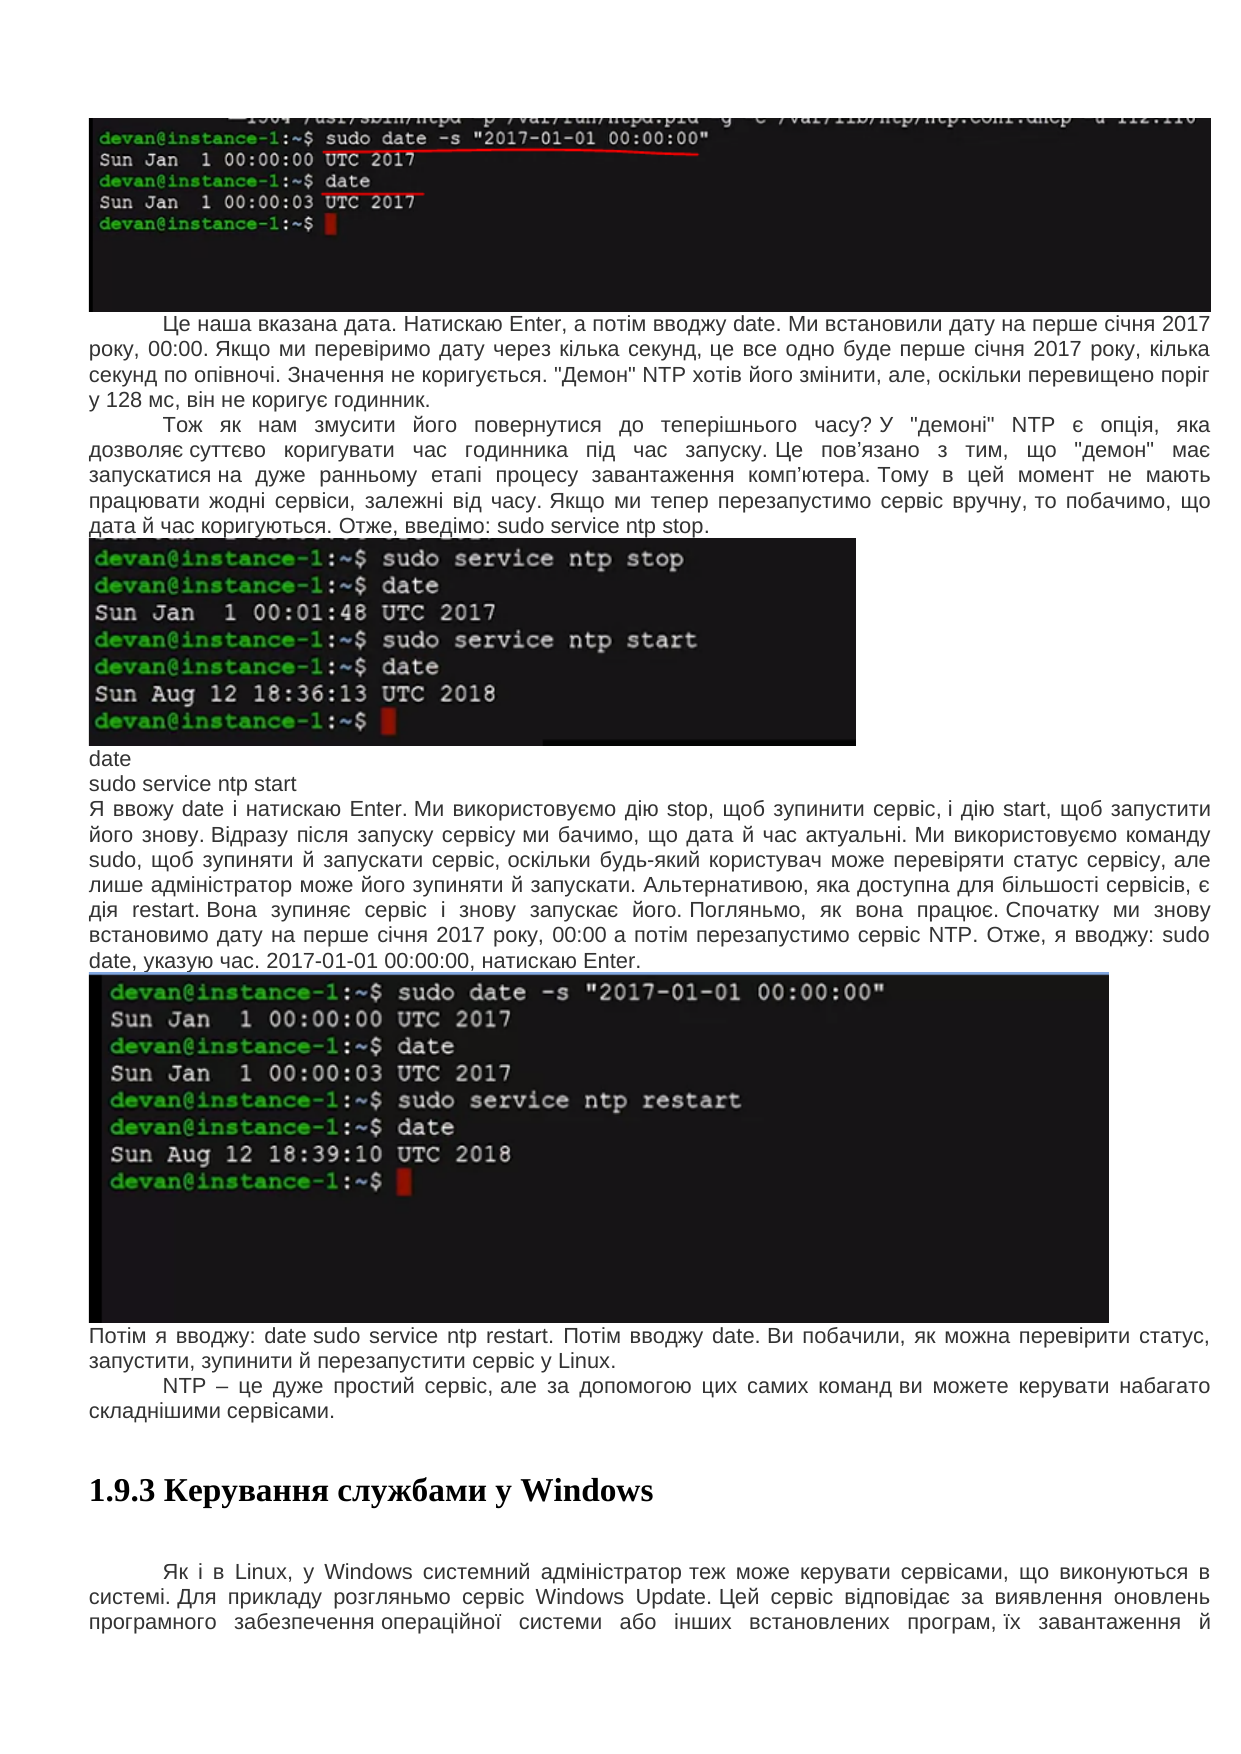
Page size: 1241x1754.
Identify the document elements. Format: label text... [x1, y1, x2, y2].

text Це наша вказана дата. Натискаю Enter, а потім вводжу date. Ми встановили дату на перше січня 2017 року, 00:00. Якщо ми перевіримо дату через кілька секунд, це все одно буде перше січня 2017 року, кілька секунд по опівночі. Значення не коригується. "Демон" NTP хотів його змінити, але, оскільки перевищено поріг у 128 мс, він не коригує годинник. [89, 312, 1211, 412]
picture [88, 538, 856, 746]
text NTP – це дуже простий сервіс, але за допомогою цих самих команд ви можете керувати набагато складнішими сервісами. [89, 1373, 1211, 1423]
text Потім я вводжу: date sudo service ntp restart. Потім вводжу date. Ви побачили, як можна перевірити статус, запустити, зупинити й перезапустити сервіс у Linux. [89, 1323, 1211, 1373]
picture [88, 118, 1211, 312]
subtitle Керування службами у Windows [89, 1470, 1211, 1509]
text Тож як нам змусити його повернутися до теперішнього часу? У "демоні" NTP є опція, яка дозволяє суттєво коригувати час годинника під час запуску. Це пов’язано з тим, що "демон" має запускатися на дуже ранньому етапі процесу завантаження комп’ютера. Тому в цей момент не мають працювати жодні сервіси, залежні від часу. Якщо ми тепер перезапустимо сервіс вручну, то побачимо, що дата й час коригуються. Отже, введімо: sudo service ntp stop. [89, 412, 1211, 538]
text sudo service ntp start [89, 771, 1211, 796]
text Я ввожу date і натискаю Enter. Ми використовуємо дію stop, щоб зупинити сервіс, і дію start, щоб запустити його знову. Відразу після запуску сервісу ми бачимо, що дата й час актуальні. Ми використовуємо команду sudo, щоб зупиняти й запускати сервіс, оскільки будь-який користувач може перевіряти статус сервісу, але лише адміністратор може його зупиняти й запускати. Альтернативою, яка доступна для більшості сервісів, є дія restart. Вона зупиняє сервіс і знову запускає його. Погляньмо, як вона працює. Спочатку ми знову встановимо дату на перше січня 2017 року, 00:00 а потім перезапустимо сервіс NTP. Отже, я вводжу: sudo date, указую час. 2017-01-01 00:00:00, натискаю Enter. [89, 796, 1211, 973]
picture [88, 972, 1109, 1323]
text date [89, 746, 1211, 771]
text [89, 1559, 1211, 1634]
